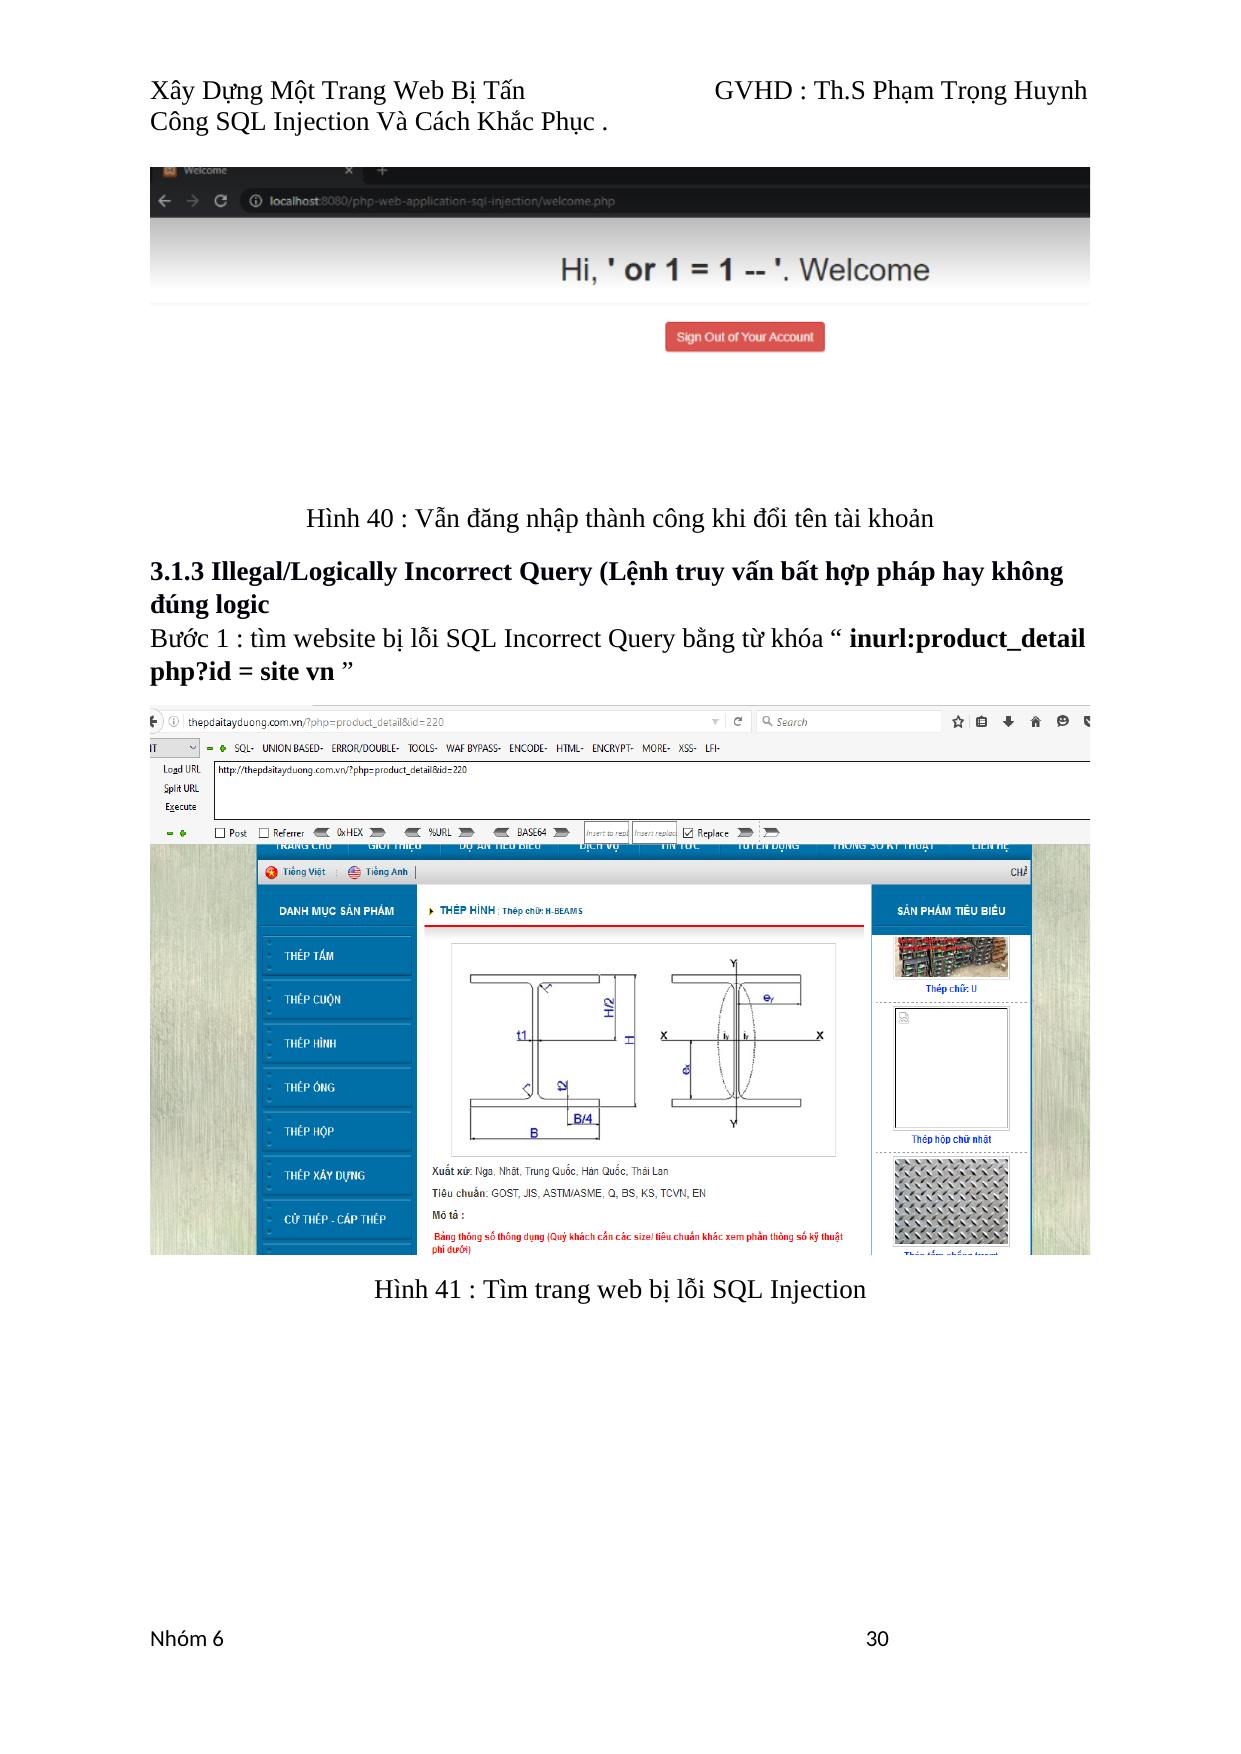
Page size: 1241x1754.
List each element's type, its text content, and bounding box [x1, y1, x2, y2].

picture [150, 705, 1091, 1255]
picture [351, 908, 360, 914]
picture [319, 1084, 326, 1091]
picture [348, 1172, 359, 1179]
picture [289, 908, 303, 914]
subtitle 3.1.3 Illegal/Logically Incorrect Query (Lệnh truy vấn bất hợp pháp hay không đúng logic [150, 554, 1090, 619]
text Bước 1 : tìm website bị lỗi SQL Incorrect Query bằng từ khóa “ inurl:product_detail php?id = site vn ” [150, 622, 1090, 686]
picture [318, 1039, 331, 1047]
picture [937, 908, 950, 914]
picture [312, 908, 323, 914]
picture [380, 908, 393, 914]
picture [259, 861, 1030, 1255]
picture [150, 167, 1091, 484]
text Hình 41 : Tìm trang web bị lỗi SQL Injection [150, 1274, 1090, 1305]
picture [909, 908, 917, 914]
picture [958, 908, 966, 914]
text Hình 40 : Vẫn đăng nhập thành công khi đổi tên tài khoản [150, 503, 1090, 534]
picture [986, 908, 993, 914]
picture [324, 953, 333, 959]
